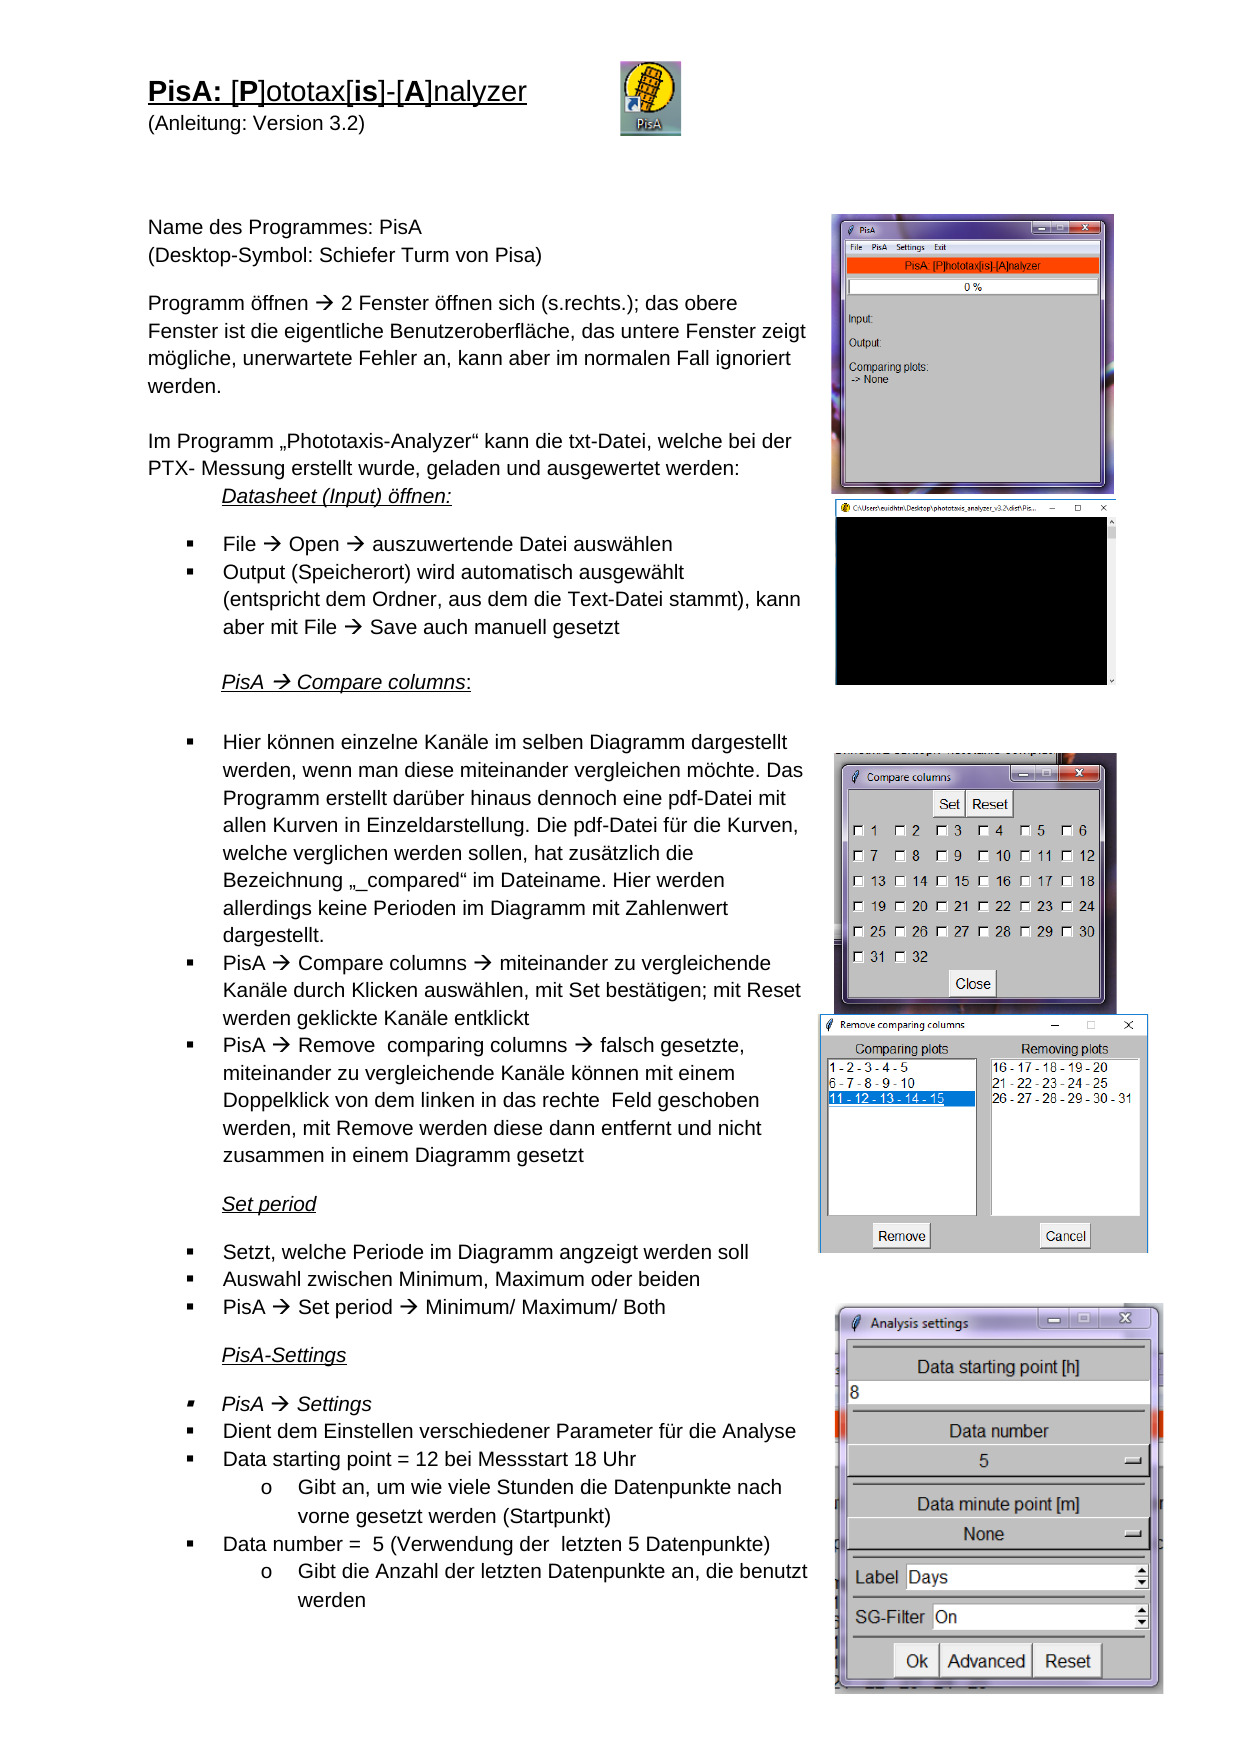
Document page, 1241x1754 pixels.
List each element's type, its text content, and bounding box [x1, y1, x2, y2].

list PisA Remove comparing columns falsch gesetzte, miteinander zu vergleichende Kanäle können mit einem Doppelklick von dem linken in das rechte Feld geschoben werden, mit Remove werden diese dann entfernt und nicht zusammen in einem Diagramm gesetzt [185, 1033, 817, 1167]
list PisA Compare columns miteinander zu vergleichende Kanäle durch Klicken auswählen, mit Set bestätigen; mit Reset werden geklickte Kanäle entklickt [185, 950, 834, 1029]
list File Open auszuwertende Datei auswählen [185, 532, 834, 556]
list Gibt an, um wie viele Stunden die Datenpunkte nach vorne gesetzt werden (Startpunkt) [260, 1474, 834, 1528]
list Data number = 5 (Verwendung der letzten 5 Datenpunkte) [185, 1531, 834, 1555]
list Setzt, welche Periode im Diagramm angzeigt werden soll [185, 1240, 1093, 1264]
list PisA Compare columns: [221, 670, 1093, 726]
list Hier können einzelne Kanäle im selben Diagramm dargestellt werden, wenn man diese miteinander vergleichen möchte. Das Programm erstellt darüber hinaus dennoch eine pdf-Datei mit allen Kurven in Einzeldarstellung. Die pdf-Datei für die Kurven, welche verglichen werden sollen, hat zusätzlich die Bezeichnung „_compared“ im Dateiname. Hier werden allerdings keine Perioden im Diagramm mit Zahlenwert dargestellt. [185, 730, 1093, 947]
text PisA-Settings [221, 1343, 834, 1367]
list Output (Speicherort) wird automatisch ausgewählt (entspricht dem Ordner, aus dem die Text-Datei stammt), kann aber mit File Save auch manuell gesetzt [185, 559, 834, 639]
picture [831, 214, 1114, 494]
list Dient dem Einstellen verschiedener Parameter für die Analyse [185, 1419, 834, 1443]
list Data starting point = 12 bei Messstart 18 Uhr [185, 1447, 834, 1471]
list Gibt die Anzahl der letzten Datenpunkte an, die benutzt werden [260, 1559, 834, 1612]
list PisA Settings [184, 1392, 834, 1416]
list Auswahl zwischen Minimum, Maximum oder beiden [185, 1267, 1093, 1291]
picture [817, 753, 1149, 1252]
text Name des Programmes: PisA (Desktop-Symbol: Schiefer Turm von Pisa) [148, 215, 831, 267]
text Programm öffnen 2 Fenster öffnen sich (s.rechts.); das obere Fenster ist die eigentliche Benutzeroberfläche, das untere Fenster zeigt mögliche, unerwartete Fehler an, kann aber im normalen Fall ignoriert werden. Im Programm „Phototaxis-Analyzer“ kann die txt-Datei, welche bei der PTX- Messung erstellt wurde, geladen und ausgewertet werden: Datasheet (Input) öffnen: [148, 291, 1093, 508]
picture [834, 1303, 1164, 1694]
text Set period [221, 1191, 817, 1215]
picture [620, 61, 682, 136]
picture [834, 499, 1116, 684]
list PisA Set period Minimum/ Maximum/ Both [185, 1295, 1093, 1319]
